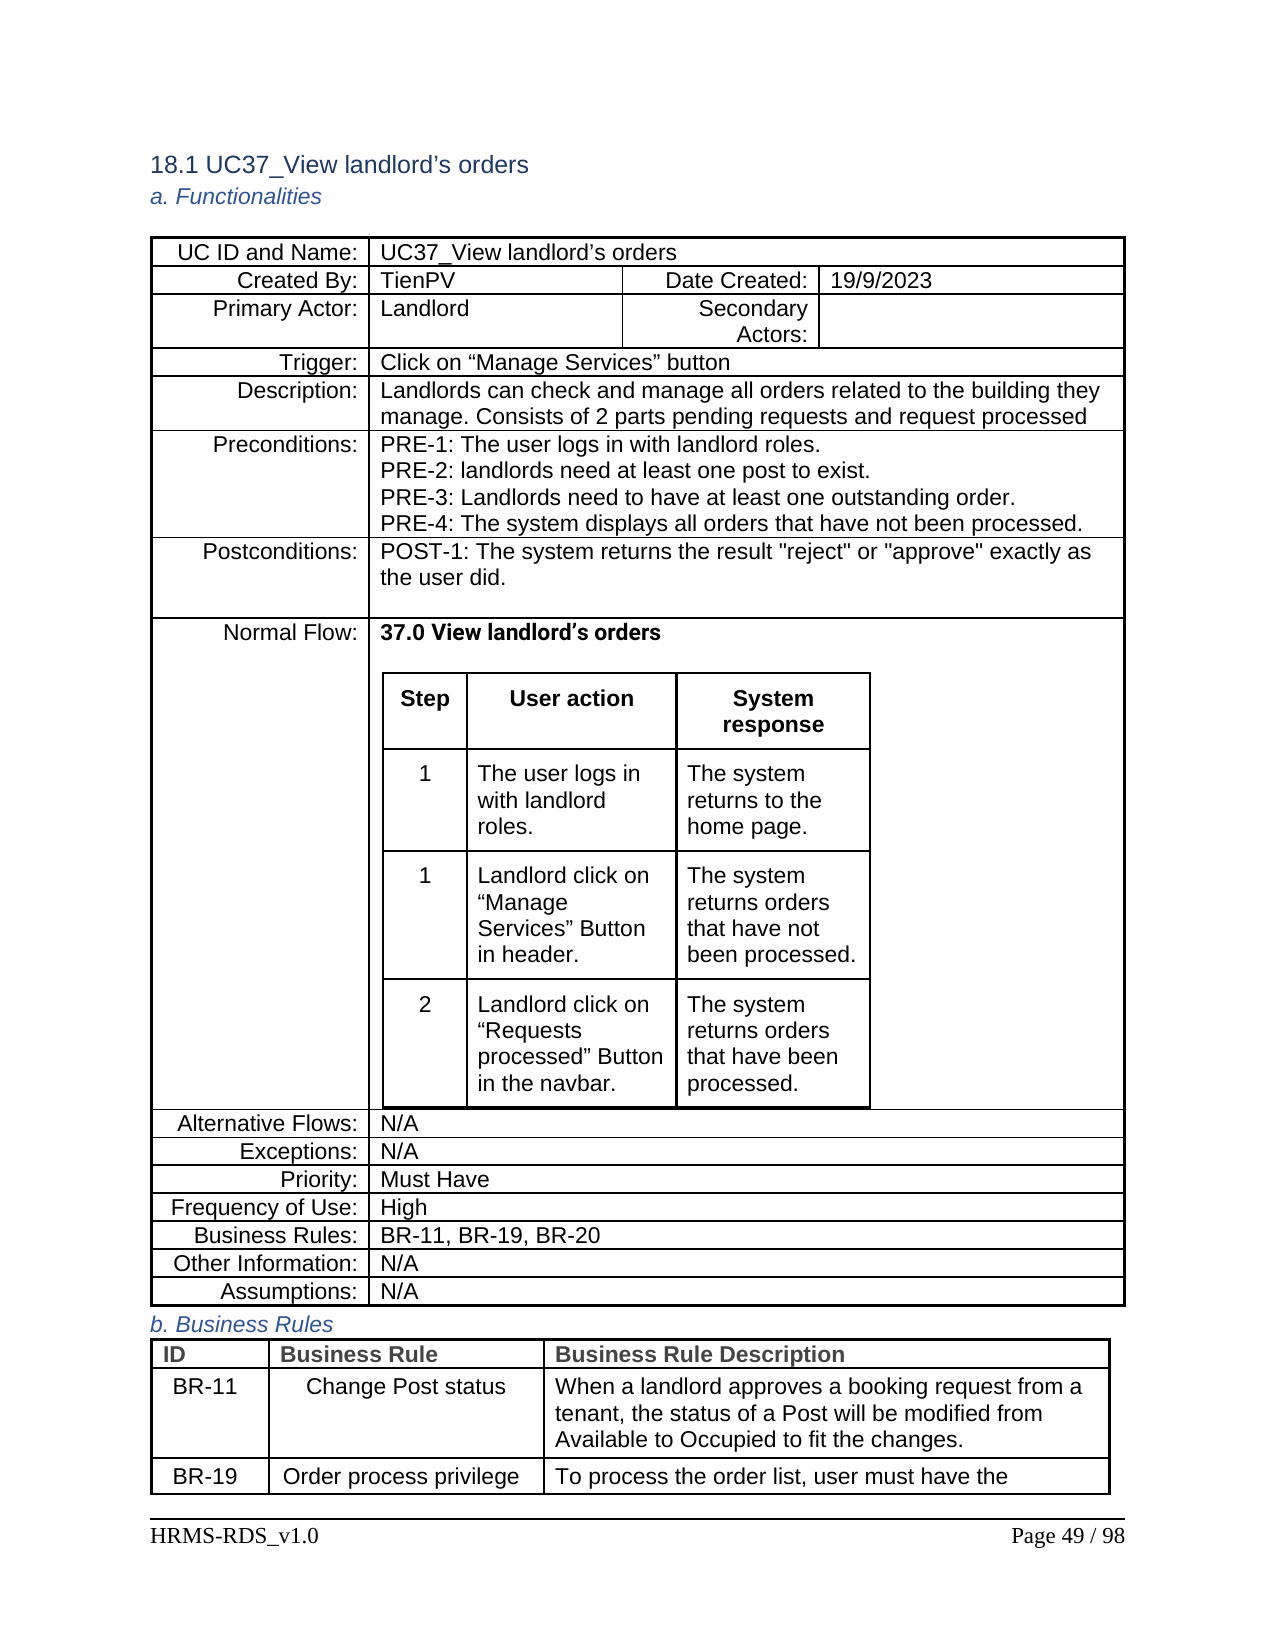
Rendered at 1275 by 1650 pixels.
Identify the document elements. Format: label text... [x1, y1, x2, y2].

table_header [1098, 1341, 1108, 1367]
subtitle 18.1 UC37_View landlord’s orders [150, 150, 1125, 179]
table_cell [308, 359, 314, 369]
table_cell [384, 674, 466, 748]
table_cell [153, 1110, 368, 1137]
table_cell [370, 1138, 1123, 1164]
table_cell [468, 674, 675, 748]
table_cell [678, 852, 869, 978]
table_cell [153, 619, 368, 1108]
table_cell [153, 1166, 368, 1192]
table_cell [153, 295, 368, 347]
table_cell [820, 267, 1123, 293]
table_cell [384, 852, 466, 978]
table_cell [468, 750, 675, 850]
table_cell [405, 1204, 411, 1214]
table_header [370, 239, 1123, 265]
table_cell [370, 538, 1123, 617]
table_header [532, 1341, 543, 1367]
subtitle b. Business Rules [150, 1311, 1125, 1338]
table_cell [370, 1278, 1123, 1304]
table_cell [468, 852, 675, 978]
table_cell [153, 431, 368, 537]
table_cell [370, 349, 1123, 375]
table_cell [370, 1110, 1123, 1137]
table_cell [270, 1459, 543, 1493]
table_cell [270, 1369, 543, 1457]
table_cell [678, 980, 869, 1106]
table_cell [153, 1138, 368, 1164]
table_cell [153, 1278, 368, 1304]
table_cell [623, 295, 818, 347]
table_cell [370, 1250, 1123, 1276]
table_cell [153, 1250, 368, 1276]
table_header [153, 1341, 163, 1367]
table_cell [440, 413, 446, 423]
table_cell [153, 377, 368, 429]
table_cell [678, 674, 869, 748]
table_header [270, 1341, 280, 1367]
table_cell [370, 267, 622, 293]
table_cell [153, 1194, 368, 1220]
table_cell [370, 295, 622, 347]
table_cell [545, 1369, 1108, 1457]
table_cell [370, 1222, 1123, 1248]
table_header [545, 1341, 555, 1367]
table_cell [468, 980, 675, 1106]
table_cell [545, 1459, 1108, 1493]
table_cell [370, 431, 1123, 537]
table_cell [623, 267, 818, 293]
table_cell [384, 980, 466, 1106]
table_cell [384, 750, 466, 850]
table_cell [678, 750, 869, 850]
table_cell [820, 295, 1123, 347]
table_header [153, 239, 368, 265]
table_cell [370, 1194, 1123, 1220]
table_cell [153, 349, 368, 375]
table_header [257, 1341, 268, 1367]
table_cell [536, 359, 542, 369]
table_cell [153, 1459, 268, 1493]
subtitle a. Functionalities [150, 183, 1125, 209]
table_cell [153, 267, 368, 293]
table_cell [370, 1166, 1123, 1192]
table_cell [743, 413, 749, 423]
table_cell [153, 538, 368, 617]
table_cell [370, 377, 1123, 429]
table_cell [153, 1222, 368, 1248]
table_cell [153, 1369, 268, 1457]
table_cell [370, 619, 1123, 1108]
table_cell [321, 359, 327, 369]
